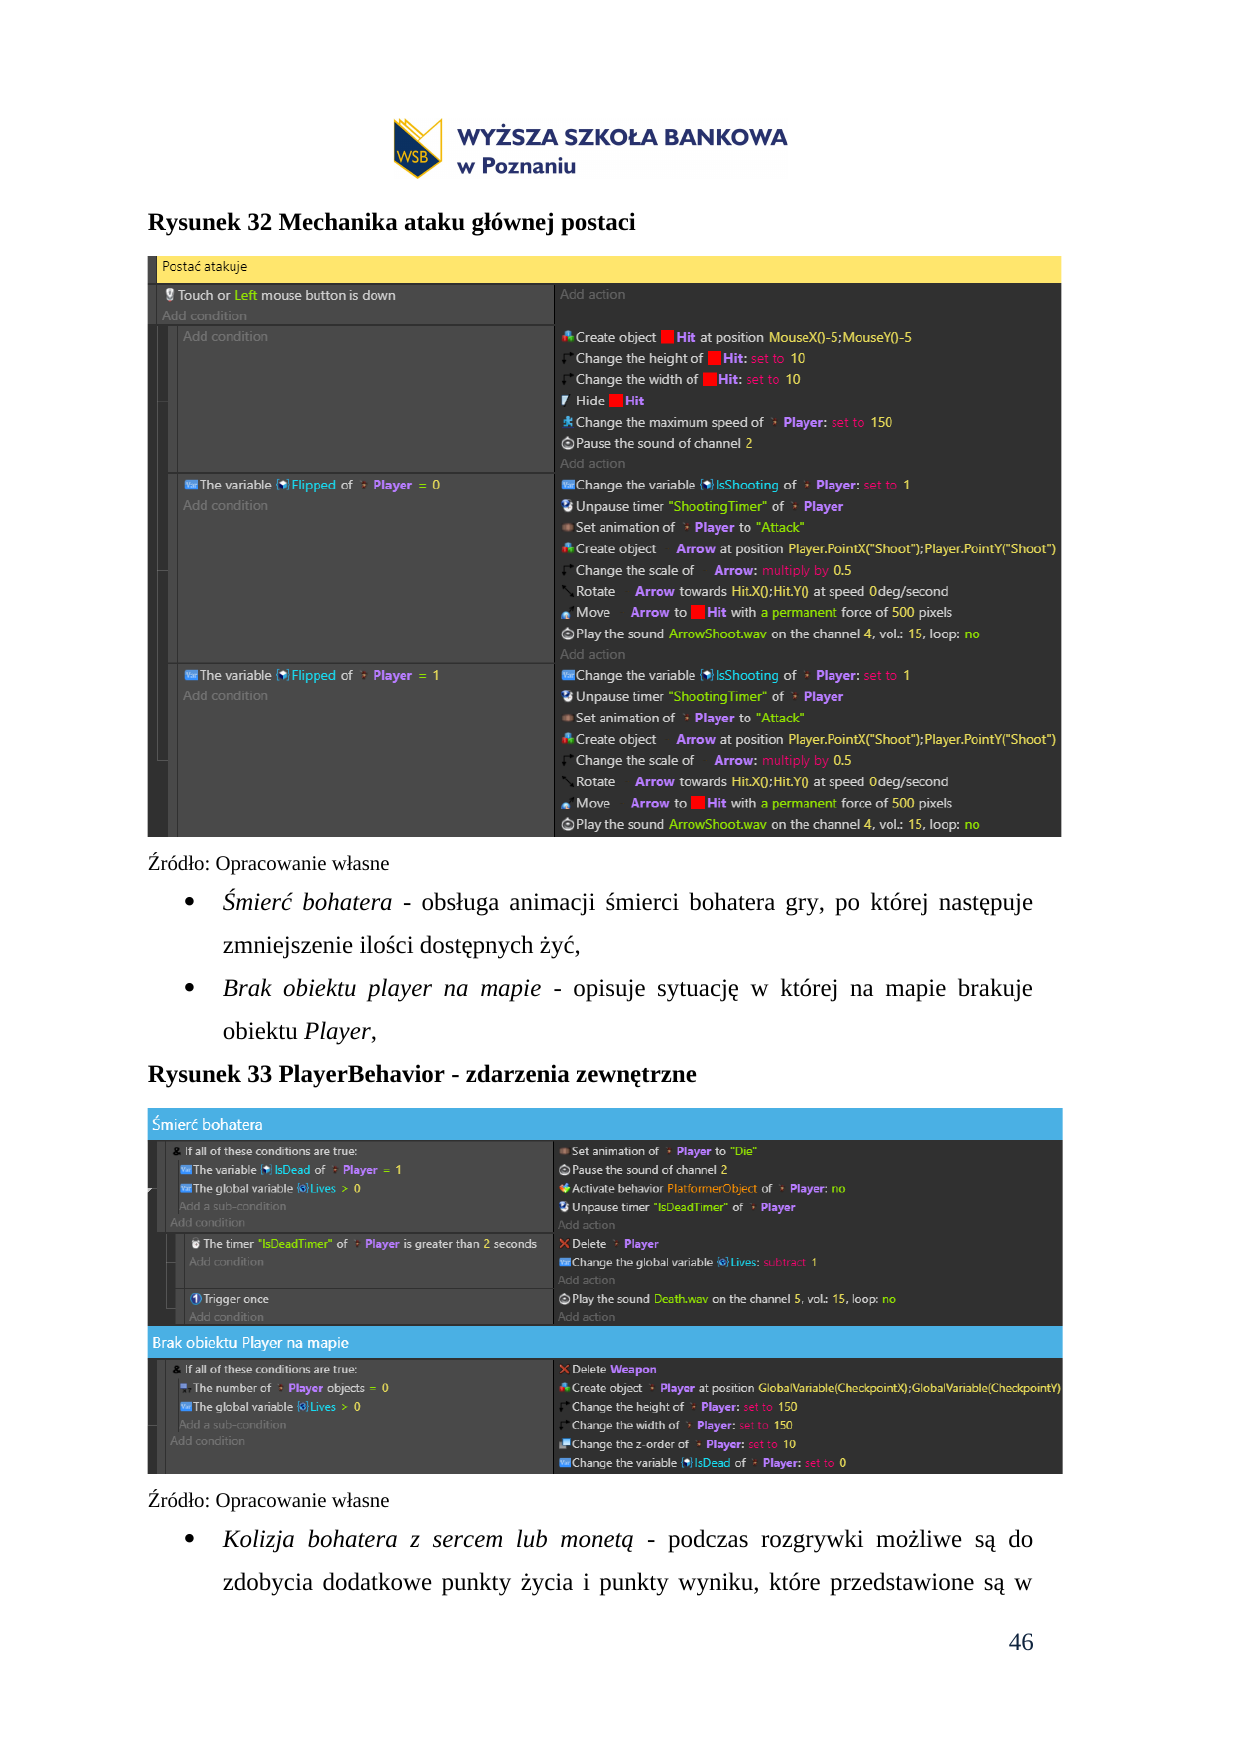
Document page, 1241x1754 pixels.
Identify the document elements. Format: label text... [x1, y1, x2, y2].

list Brak obiektu player na mapie - opisuje sytuację w której na mapie brakuje obiektu Player, [185, 973, 1033, 1045]
text Źródło: Opracowanie własne [148, 851, 1033, 875]
picture [147, 1108, 1063, 1474]
picture [393, 118, 788, 179]
list Śmierć bohatera - obsługa animacji śmierci bohatera gry, po której następuje zmniejszenie ilości dostępnych żyć, [185, 887, 1033, 959]
picture [147, 256, 1062, 837]
text Rysunek 32 Mechanika ataku głównej postaci [148, 207, 1033, 236]
text Rysunek 33 PlayerBehavior - zdarzenia zewnętrzne [148, 1059, 1033, 1088]
text Źródło: Opracowanie własne [148, 1488, 1033, 1512]
